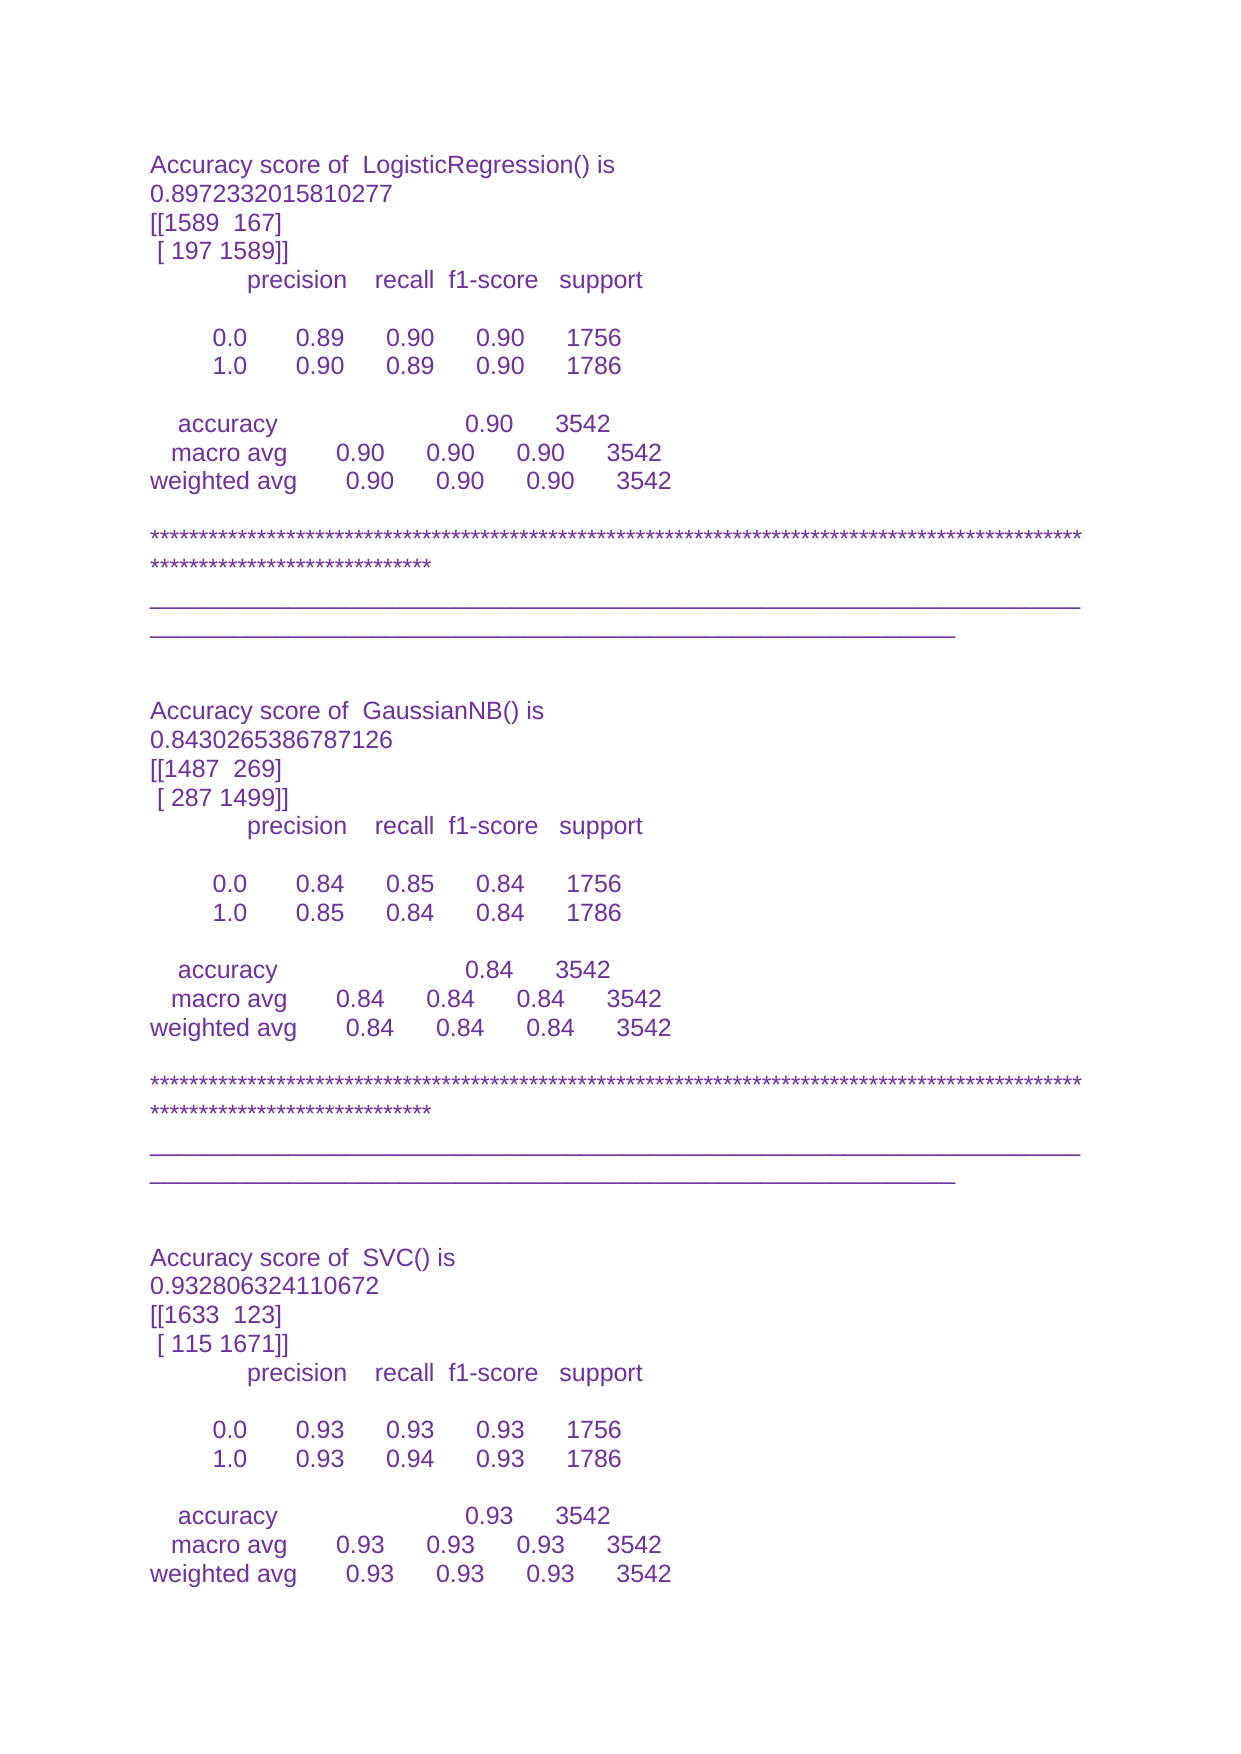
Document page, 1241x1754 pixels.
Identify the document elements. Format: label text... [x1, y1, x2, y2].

text [ 115 1671]] [150, 1329, 1090, 1357]
text weighted avg 0.93 0.93 0.93 3542 [150, 1559, 1090, 1587]
text 0.932806324110672 [150, 1271, 1090, 1300]
text 0.0 0.93 0.93 0.93 1756 [150, 1415, 1090, 1444]
text 1.0 0.90 0.89 0.90 1786 [150, 351, 1090, 380]
text 0.0 0.89 0.90 0.90 1756 [150, 322, 1090, 351]
text macro avg 0.84 0.84 0.84 3542 [150, 984, 1090, 1012]
text [[1589 167] [150, 207, 1090, 236]
text ***************************************************************************************************************************** [150, 1070, 1090, 1127]
text ***************************************************************************************************************************** [150, 524, 1090, 581]
text weighted avg 0.84 0.84 0.84 3542 [150, 1012, 1090, 1041]
text 0.8972332015810277 [150, 179, 1090, 207]
text [[1633 123] [150, 1300, 1090, 1329]
text precision recall f1-score support [150, 265, 1090, 294]
text precision recall f1-score support [150, 1357, 1090, 1386]
text 1.0 0.93 0.94 0.93 1786 [150, 1444, 1090, 1472]
text accuracy 0.84 3542 [150, 955, 1090, 984]
text weighted avg 0.90 0.90 0.90 3542 [150, 466, 1090, 495]
text accuracy 0.93 3542 [150, 1501, 1090, 1530]
text macro avg 0.90 0.90 0.90 3542 [150, 437, 1090, 466]
text 1.0 0.85 0.84 0.84 1786 [150, 897, 1090, 926]
text _____________________________________________________________________________________________________________________________ [150, 581, 1090, 639]
text Accuracy score of SVC() is [150, 1242, 1090, 1271]
text [[1487 269] [150, 754, 1090, 782]
text accuracy 0.90 3542 [150, 409, 1090, 437]
text 0.0 0.84 0.85 0.84 1756 [150, 869, 1090, 897]
text precision recall f1-score support [150, 811, 1090, 840]
text 0.8430265386787126 [150, 725, 1090, 754]
text [ 287 1499]] [150, 782, 1090, 811]
text macro avg 0.93 0.93 0.93 3542 [150, 1530, 1090, 1559]
text _____________________________________________________________________________________________________________________________ [150, 1127, 1090, 1185]
text Accuracy score of LogisticRegression() is [150, 150, 1090, 179]
text Accuracy score of GaussianNB() is [150, 696, 1090, 725]
text [ 197 1589]] [150, 236, 1090, 265]
